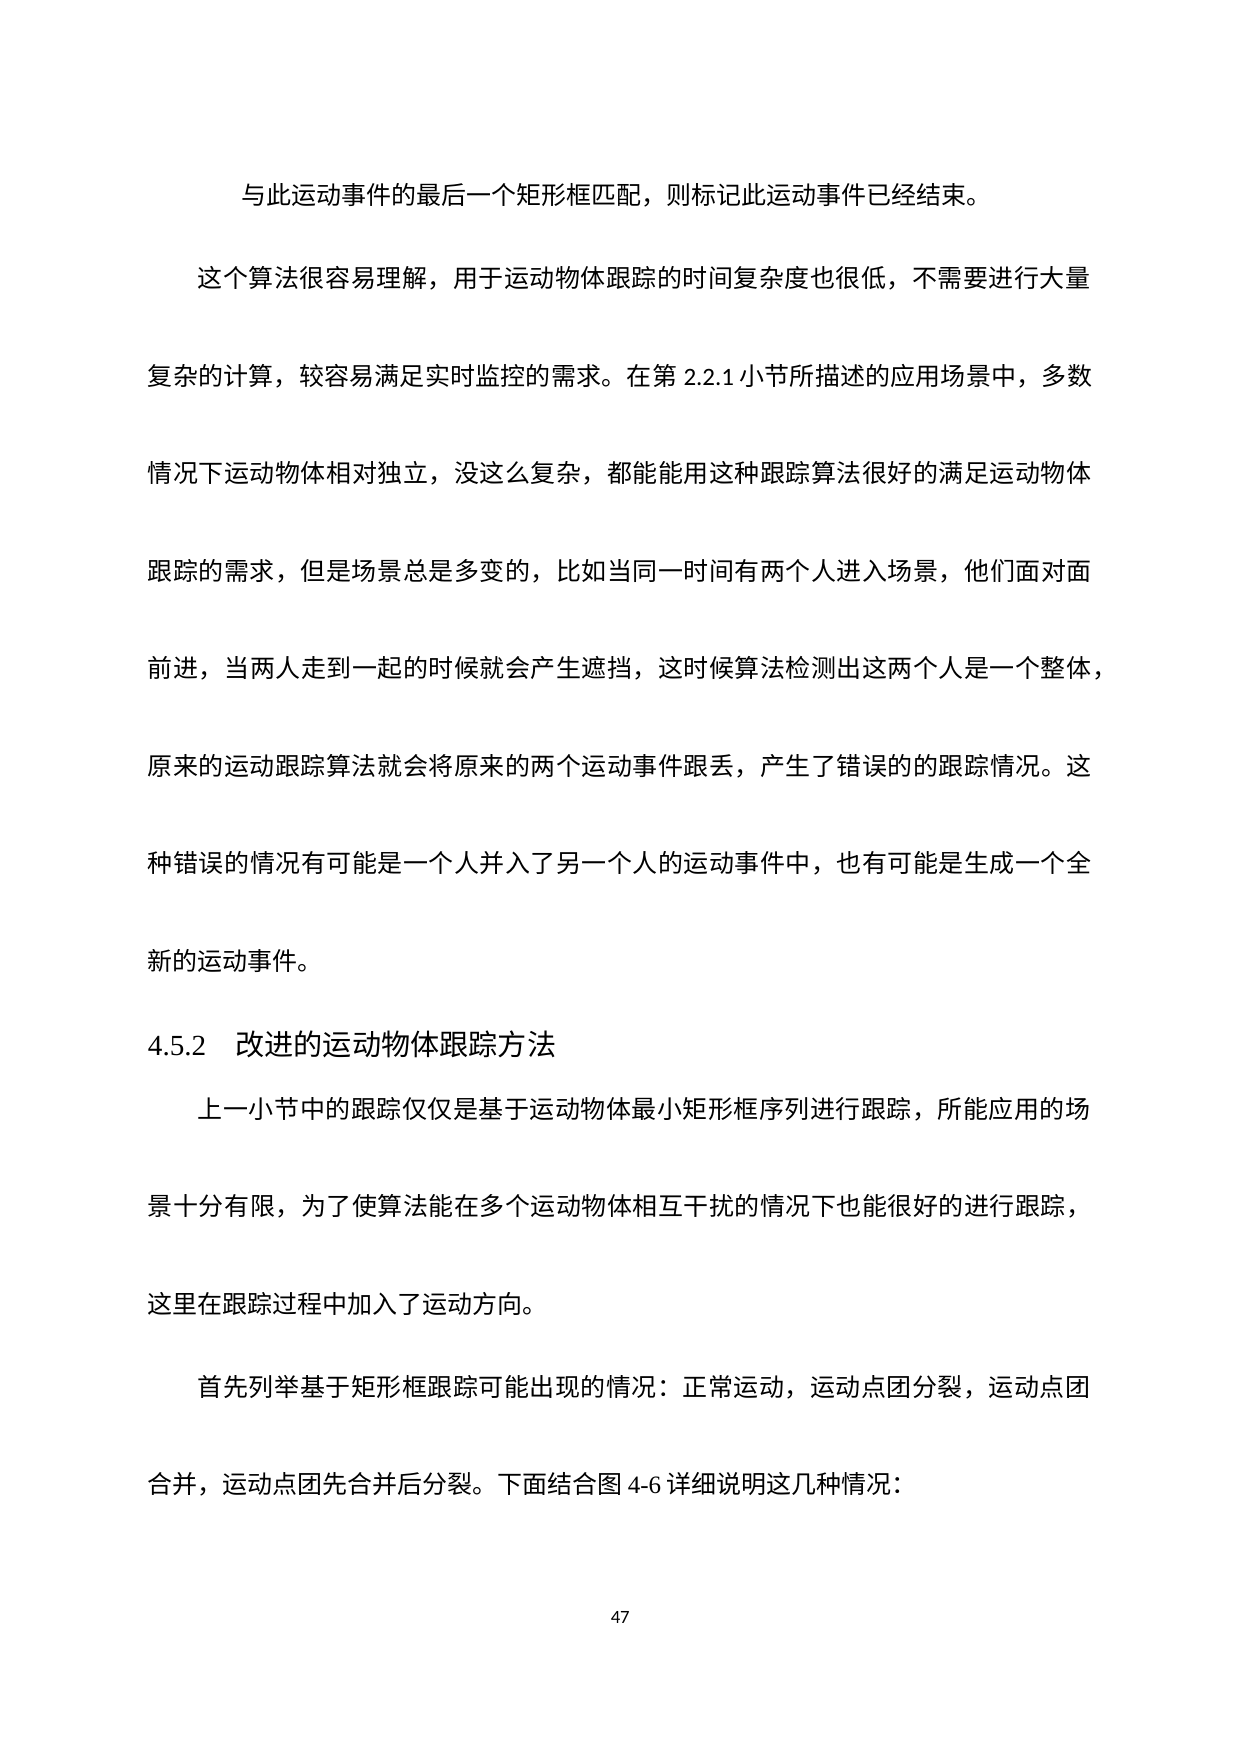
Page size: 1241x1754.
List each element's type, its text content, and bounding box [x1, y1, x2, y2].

text 上一小节中的跟踪仅仅是基于运动物体最小矩形框序列进行跟踪，所能应用的场景十分有限，为了使算法能在多个运动物体相互干扰的情况下也能很好的进行跟踪，这里在跟踪过程中加入了运动方向。 [148, 1075, 1092, 1335]
text 这个算法很容易理解，用于运动物体跟踪的时间复杂度也很低，不需要进行大量复杂的计算，较容易满足实时监控的需求。在第2.2.1小节所描述的应用场景中，多数情况下运动物体相对独立，没这么复杂，都能能用这种跟踪算法很好的满足运动物体跟踪的需求，但是场景总是多变的，比如当同一时间有两个人进入场景，他们面对面前进，当两人走到一起的时候就会产生遮挡，这时候算法检测出这两个人是一个整体，原来的运动跟踪算法就会将原来的两个运动事件跟丢，产生了错误的的跟踪情况。这种错误的情况有可能是一个人并入了另一个人的运动事件中，也有可能是生成一个全新的运动事件。 [148, 244, 1092, 992]
text 首先列举基于矩形框跟踪可能出现的情况：正常运动，运动点团分裂，运动点团合并，运动点团先合并后分裂。下面结合图4-6详细说明这几种情况： [148, 1353, 1092, 1516]
list 改进的运动物体跟踪方法 [148, 1010, 1092, 1075]
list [198, 161, 1092, 226]
